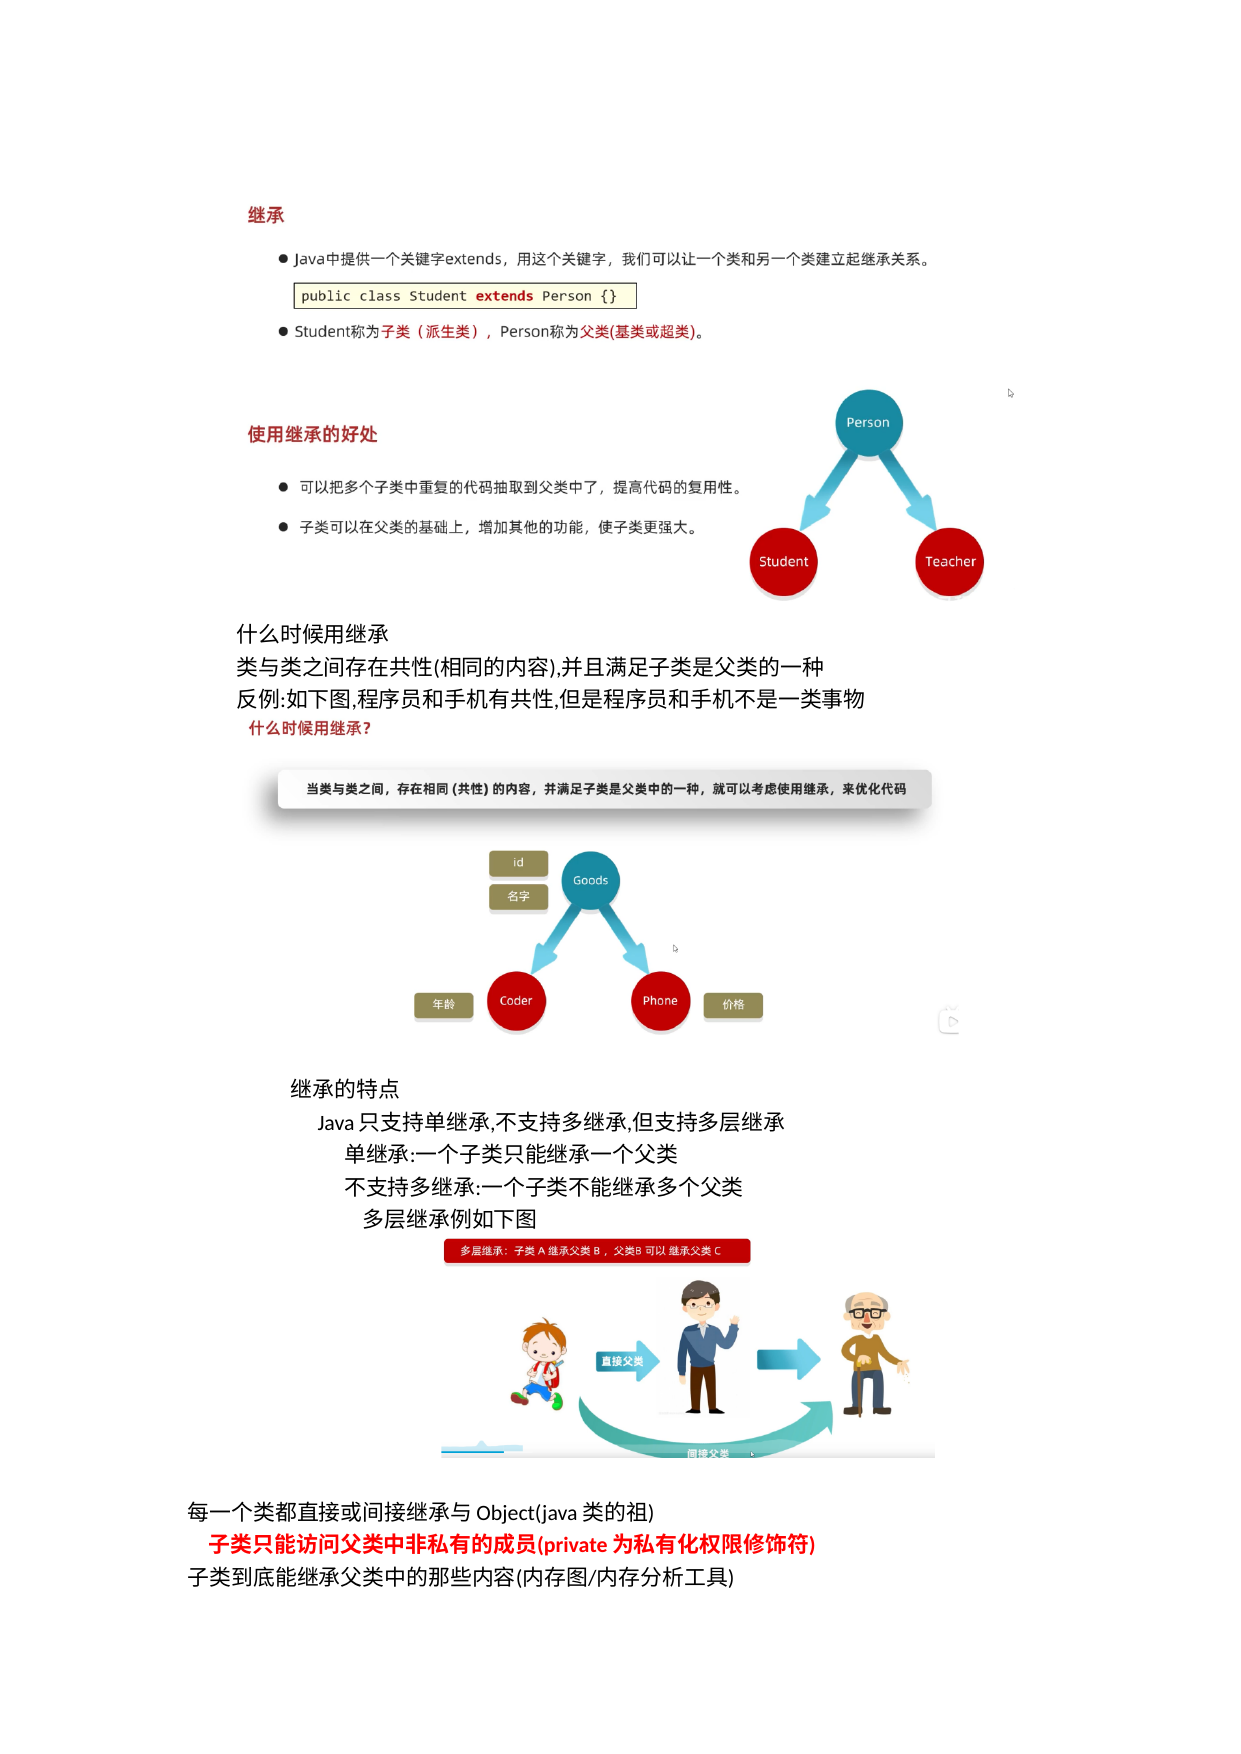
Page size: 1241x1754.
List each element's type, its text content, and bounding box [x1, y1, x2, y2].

text Java只支持单继承,不支持多继承,但支持多层继承 [187, 1104, 1053, 1137]
picture [227, 194, 1015, 608]
text 每一个类都直接或间接继承与Object(java类的祖) [187, 1494, 1053, 1527]
picture [236, 714, 959, 1041]
text 子类到底能继承父类中的那些内容(内存图/内存分析工具) [187, 1559, 1053, 1592]
picture [441, 1234, 935, 1458]
text 类与类之间存在共性(相同的内容),并且满足子类是父类的一种 [187, 649, 1053, 682]
text 反例:如下图,程序员和手机有共性,但是程序员和手机不是一类事物 [187, 682, 1053, 714]
text 不支持多继承:一个子类不能继承多个父类 [187, 1169, 1053, 1202]
text 单继承:一个子类只能继承一个父类 [187, 1137, 1053, 1169]
text 继承的特点 [187, 1072, 1053, 1104]
text 子类只能访问父类中非私有的成员(private为私有化权限修饰符) [187, 1527, 1053, 1559]
text 什么时候用继承 [187, 617, 1053, 649]
text 多层继承例如下图 [187, 1202, 1053, 1234]
